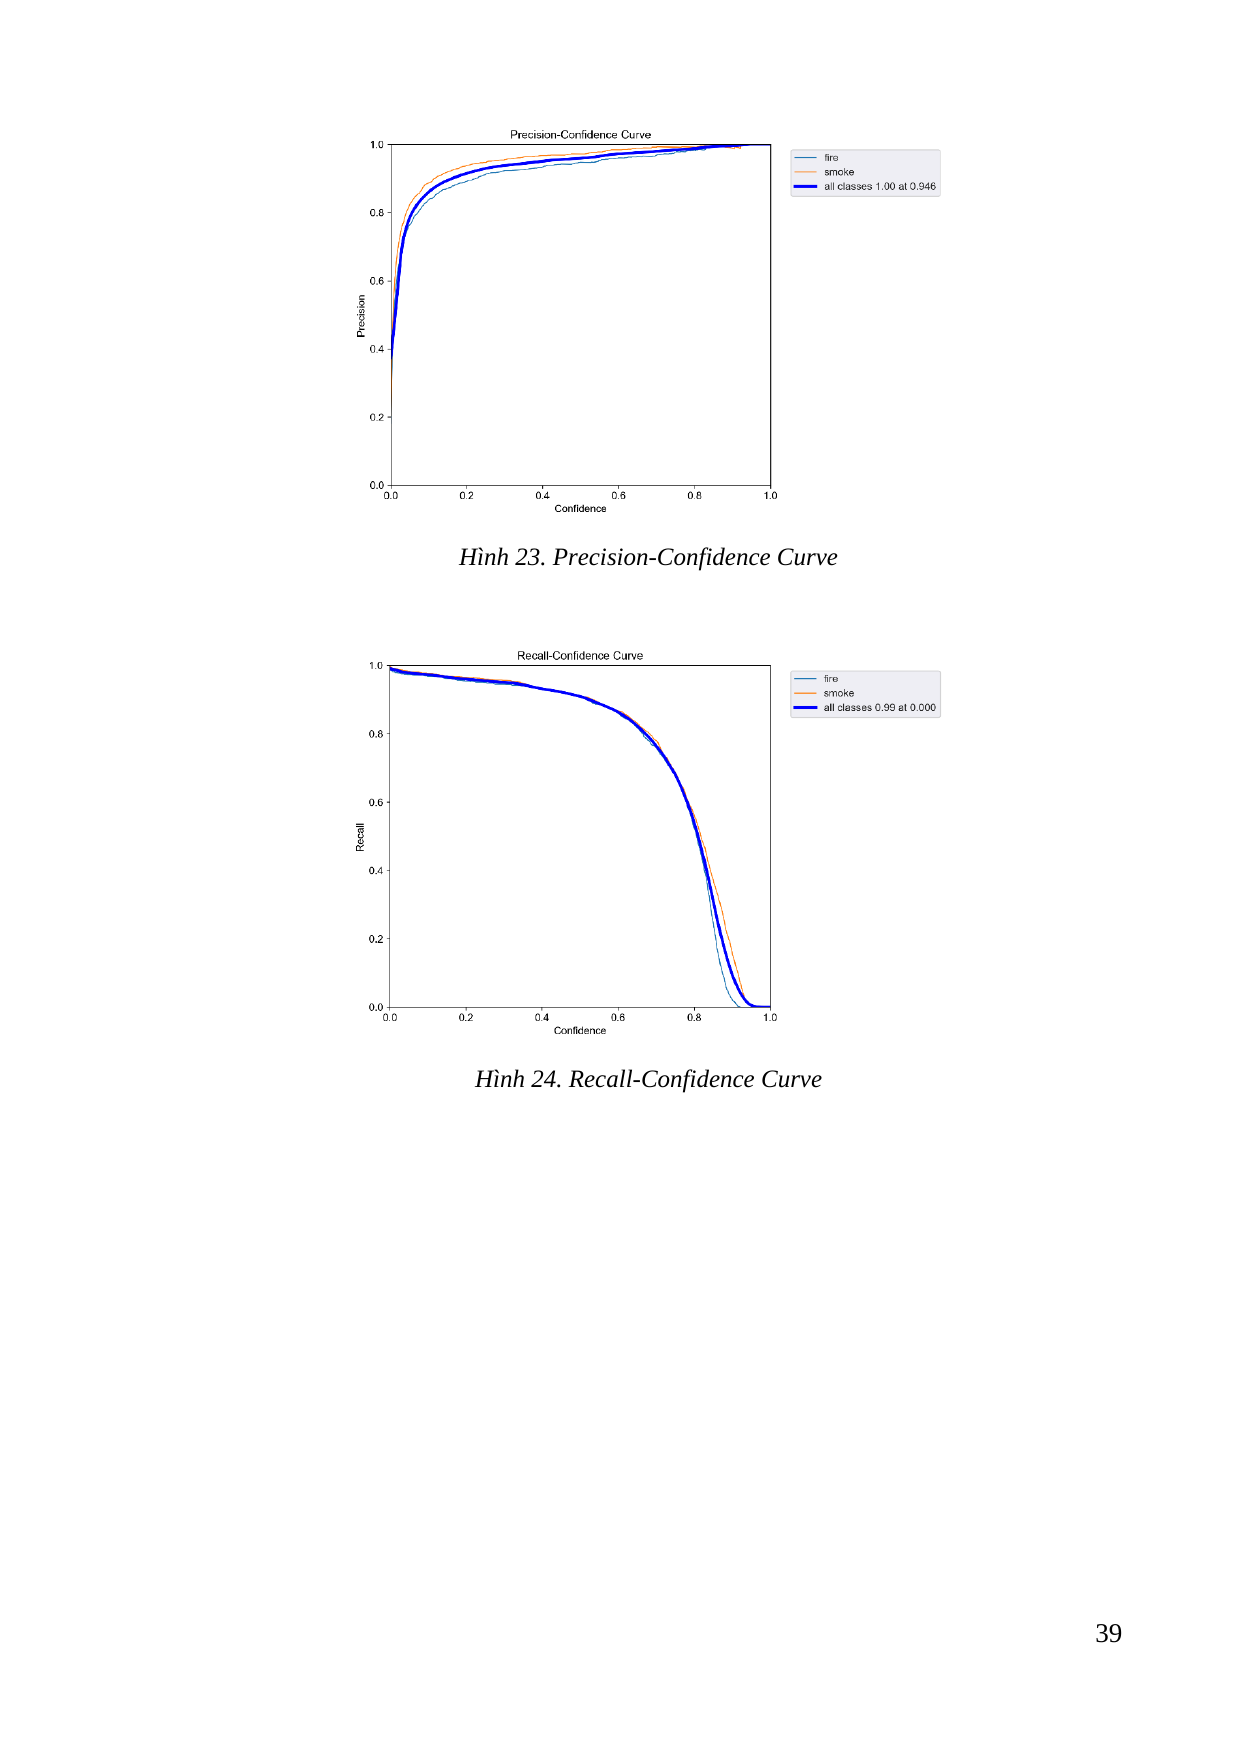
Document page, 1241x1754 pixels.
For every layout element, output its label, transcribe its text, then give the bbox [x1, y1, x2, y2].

picture [343, 639, 956, 1048]
text Hình 23. Precision-Confidence Curve [177, 542, 1122, 571]
text Hình 24. Recall-Confidence Curve [177, 1064, 1122, 1093]
picture [344, 118, 955, 526]
